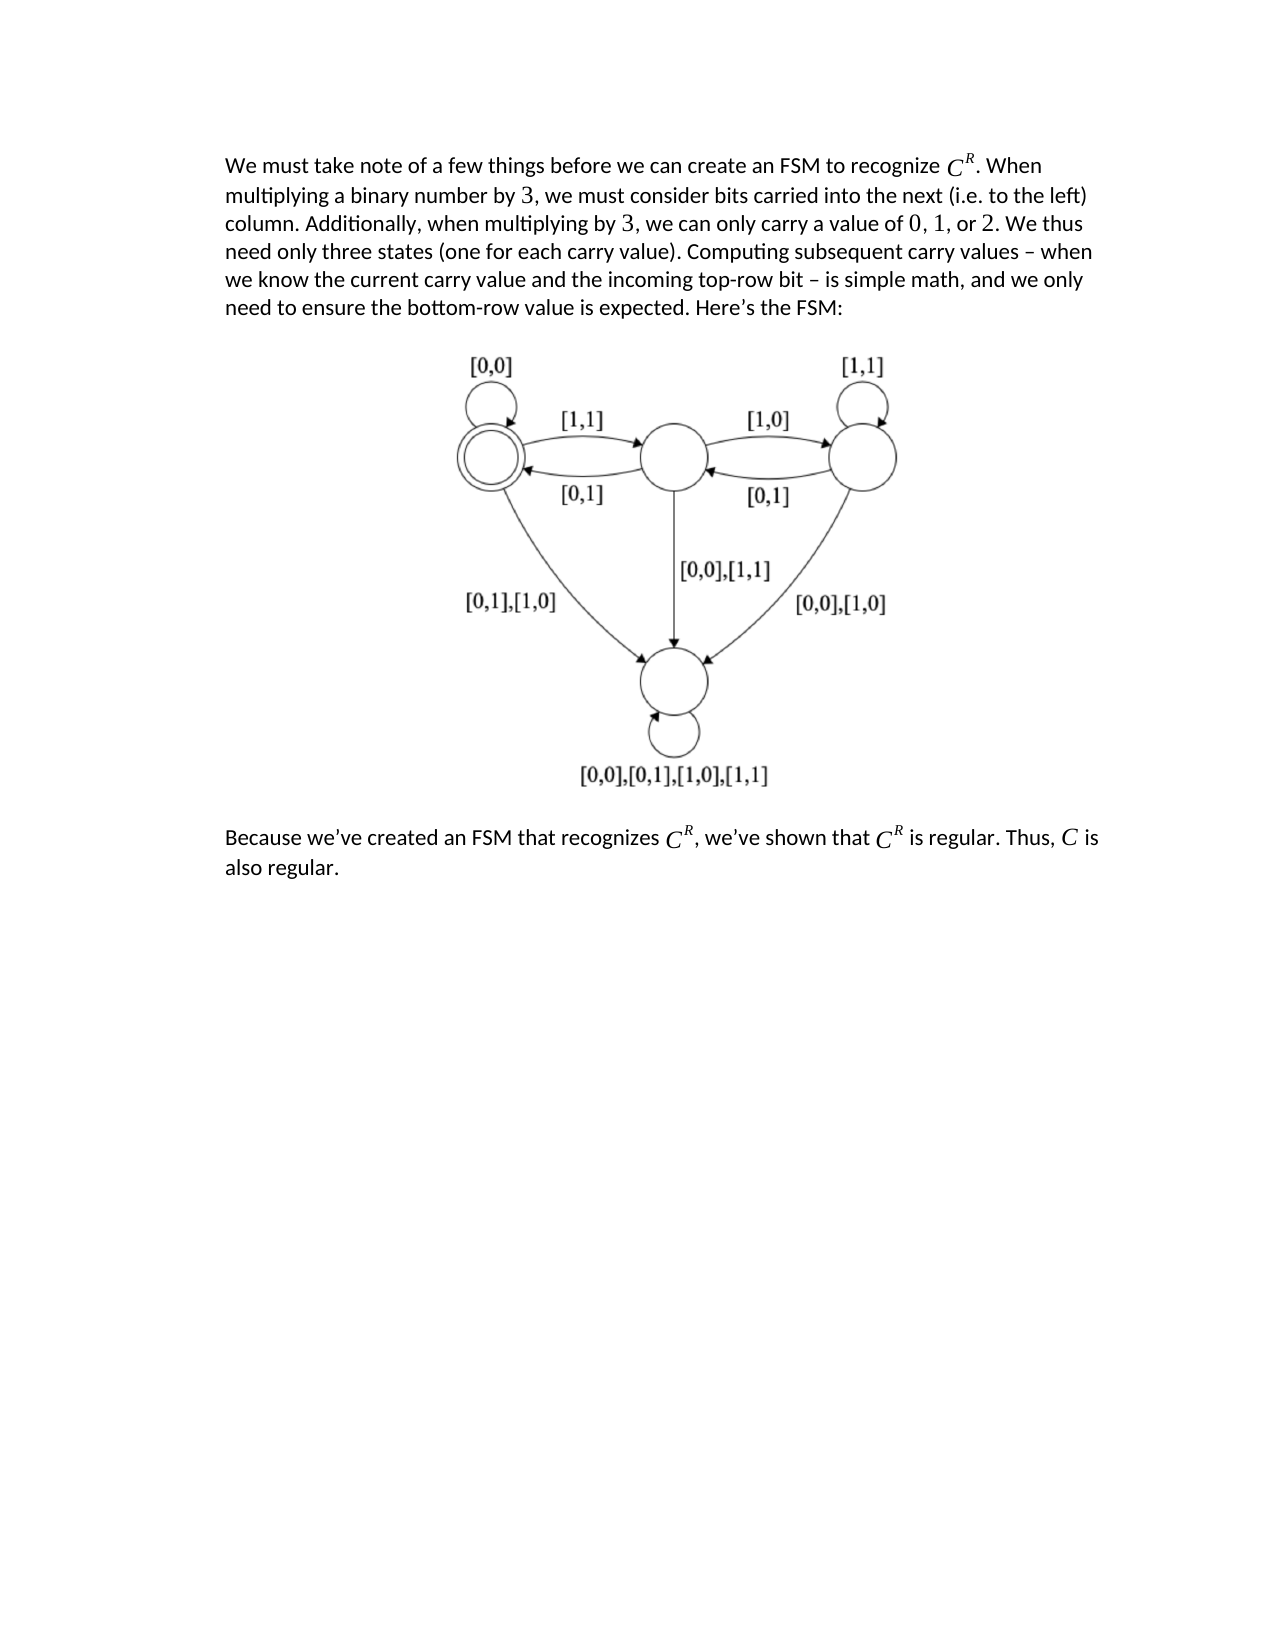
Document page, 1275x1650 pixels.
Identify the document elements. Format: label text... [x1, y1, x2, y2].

text Because we’ve created an FSM that recognizes , we’ve shown that is regular. Thus, is also regular. [225, 822, 1125, 881]
text We must take note of a few things before we can create an FSM to recognize . When multiplying a binary number by , we must consider bits carried into the next (i.e. to the left) column. Additionally, when multiplying by , we can only carry a value of , , or . We thus need only three states (one for each carry value). Computing subsequent carry values – when we know the current carry value and the incoming top-row bit – is simple math, and we only need to ensure the bottom-row value is expected. Here’s the FSM: [225, 150, 1125, 321]
picture [450, 349, 901, 794]
